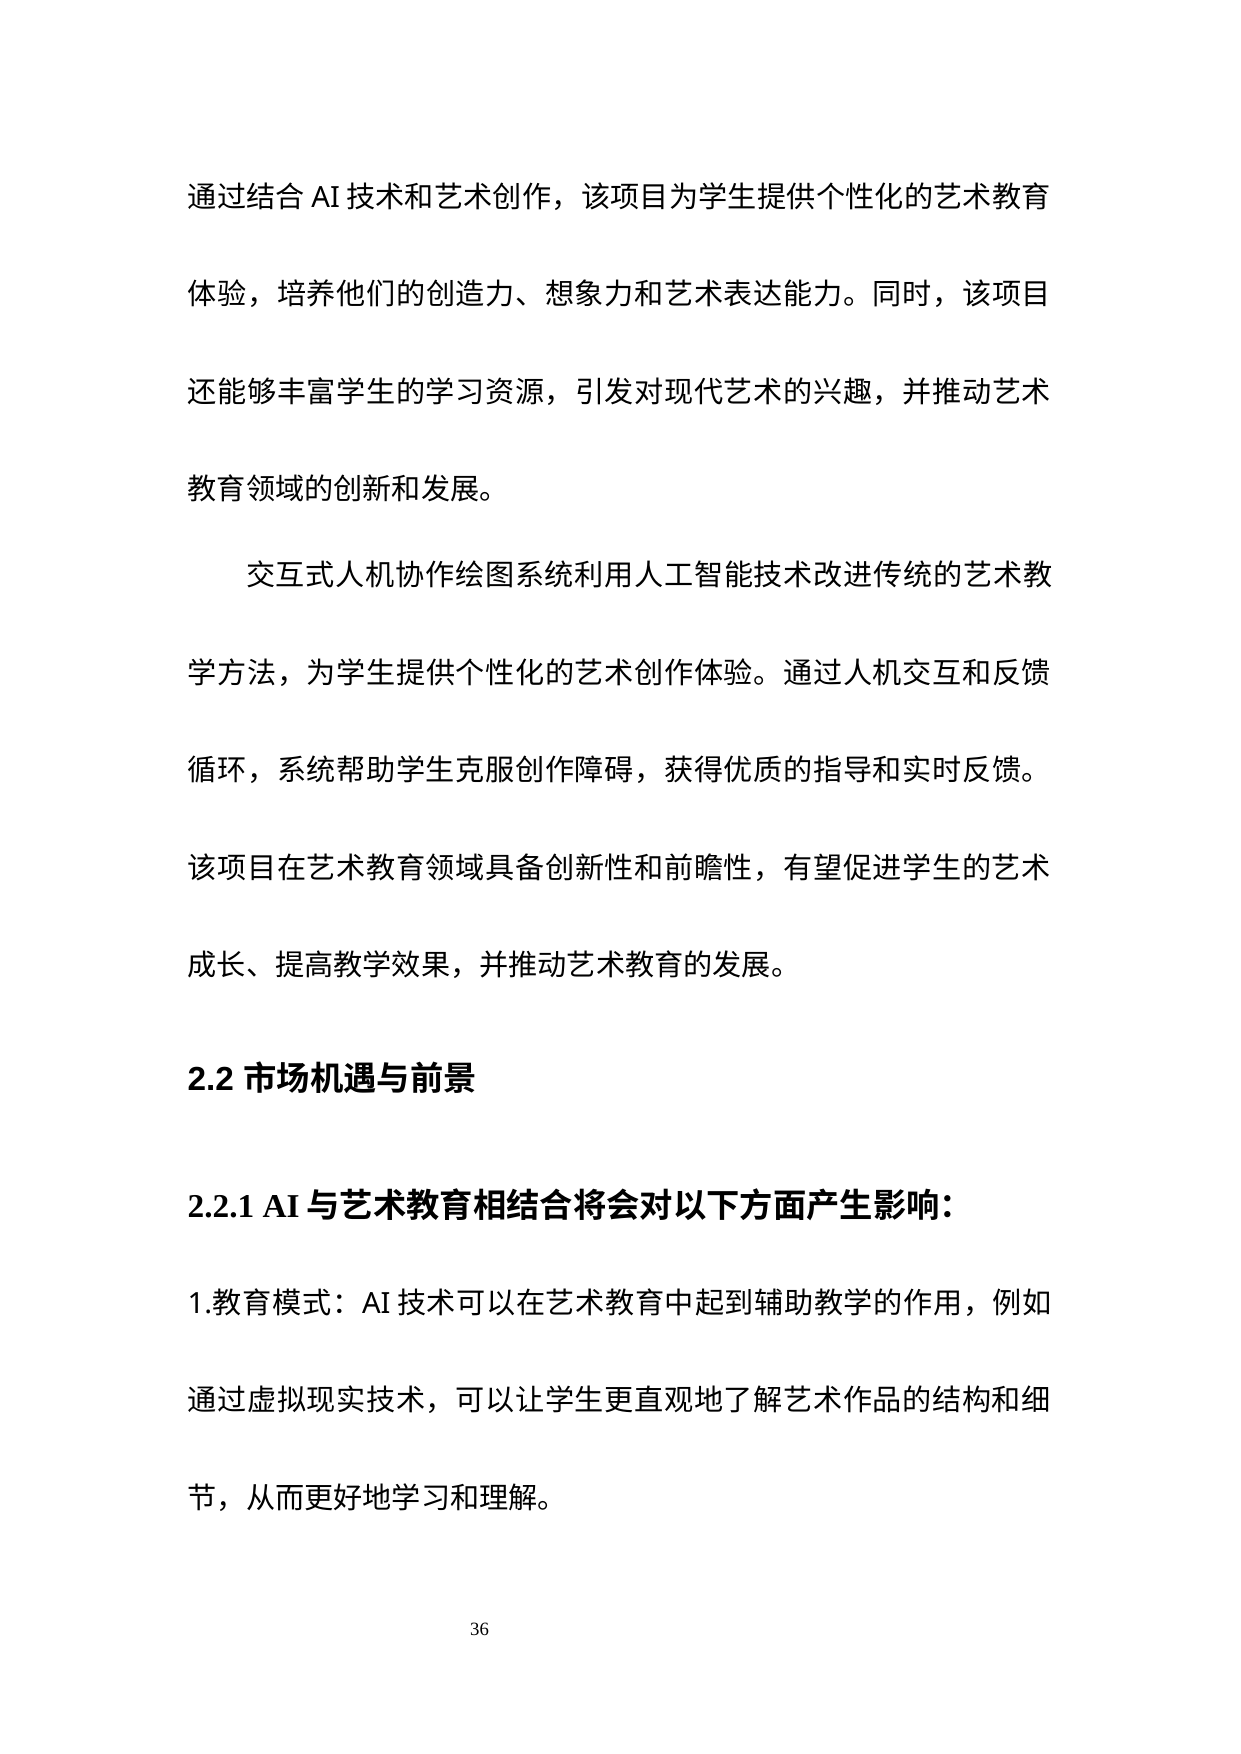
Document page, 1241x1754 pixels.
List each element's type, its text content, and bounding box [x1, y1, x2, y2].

subtitle 2.2 市场机遇与前景 [187, 1044, 1053, 1109]
text 交互式人机协作绘图系统利用人工智能技术改进传统的艺术教学方法，为学生提供个性化的艺术创作体验。通过人机交互和反馈循环，系统帮助学生克服创作障碍，获得优质的指导和实时反馈。该项目在艺术教育领域具备创新性和前瞻性，有望促进学生的艺术成长、提高教学效果，并推动艺术教育的发展。 [187, 541, 1053, 996]
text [187, 1171, 1053, 1528]
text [187, 162, 1053, 519]
